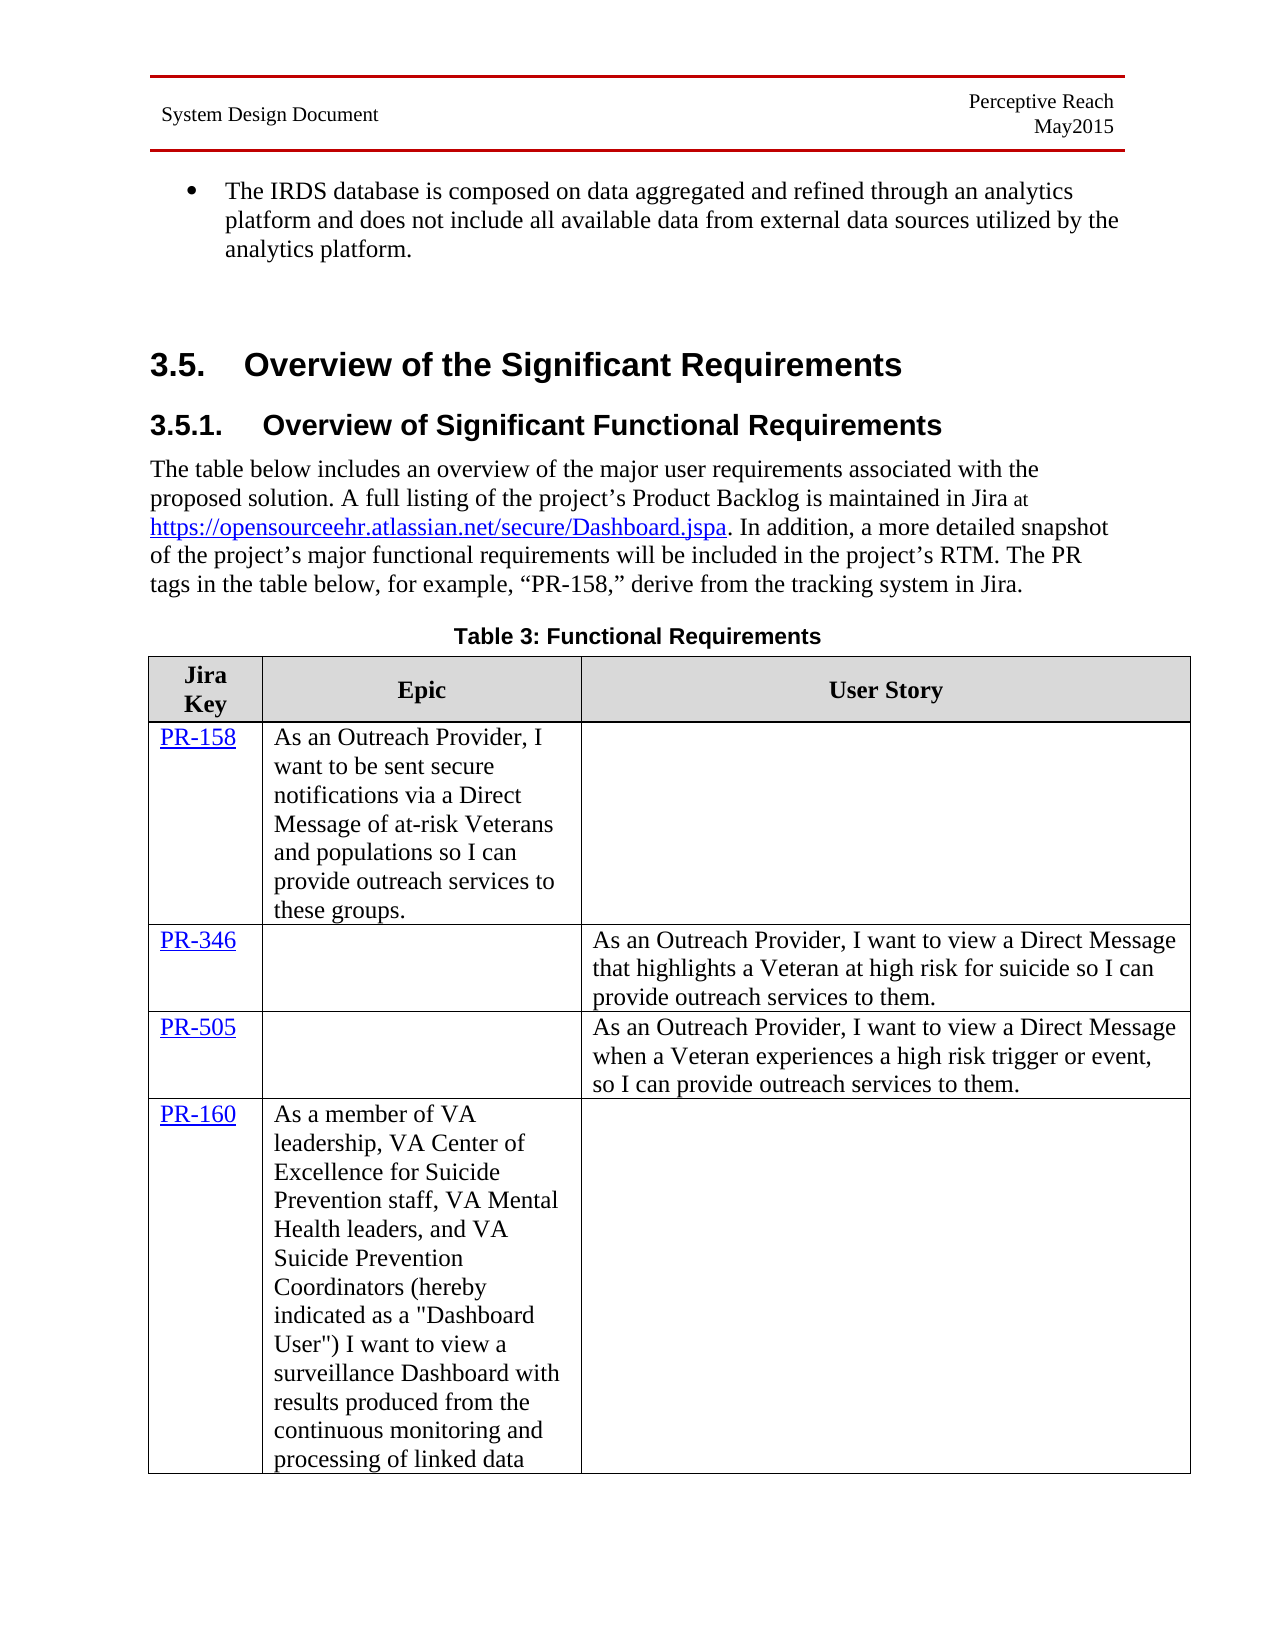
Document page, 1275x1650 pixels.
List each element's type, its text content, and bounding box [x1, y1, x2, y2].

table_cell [263, 1099, 581, 1473]
text Table 3: Functional Requirements [150, 623, 1125, 649]
table_cell [263, 1012, 581, 1098]
table_cell As an Outreach Provider, I want to view a Direct Message that highlights a Veteran at high risk for suicide so I can provide outreach services to them. [582, 925, 1190, 1011]
table_cell PR-346 [149, 925, 262, 1011]
table_cell PR-158 [149, 723, 262, 924]
subtitle Overview of the Significant Requirements [150, 345, 1125, 383]
table_cell PR-505 [149, 1012, 262, 1098]
table_cell [582, 723, 1190, 924]
table_header User Story [582, 657, 1190, 721]
list The IRDS database is composed on data aggregated and refined through an analytics platform and does not include all available data from external data sources utilized by the analytics platform. [187, 176, 1125, 262]
table_cell As an Outreach Provider, I want to view a Direct Message when a Veteran experiences a high risk trigger or event, so I can provide outreach services to them. [582, 1012, 1190, 1098]
table_header Jira Key [149, 657, 262, 721]
table_cell As an Outreach Provider, I want to be sent secure notifications via a Direct Message of at-risk Veterans and populations so I can provide outreach services to these groups. [263, 723, 581, 924]
table_cell [263, 925, 581, 1011]
text The table below includes an overview of the major user requirements associated with the proposed solution. A full listing of the project’s Product Backlog is maintained in Jira at https://opensourceehr.atlassian.net/secure/Dashboard.jspa. In addition, a more detailed snapshot of the project’s major functional requirements will be included in the project’s RTM. The PR tags in the table below, for example, “PR-158,” derive from the tracking system in Jira. [150, 454, 1125, 598]
subtitle Overview of Significant Functional Requirements [150, 408, 1125, 442]
table_cell PR-160 [149, 1099, 262, 1473]
table_header Epic [263, 657, 581, 721]
table_cell [582, 1099, 1190, 1473]
